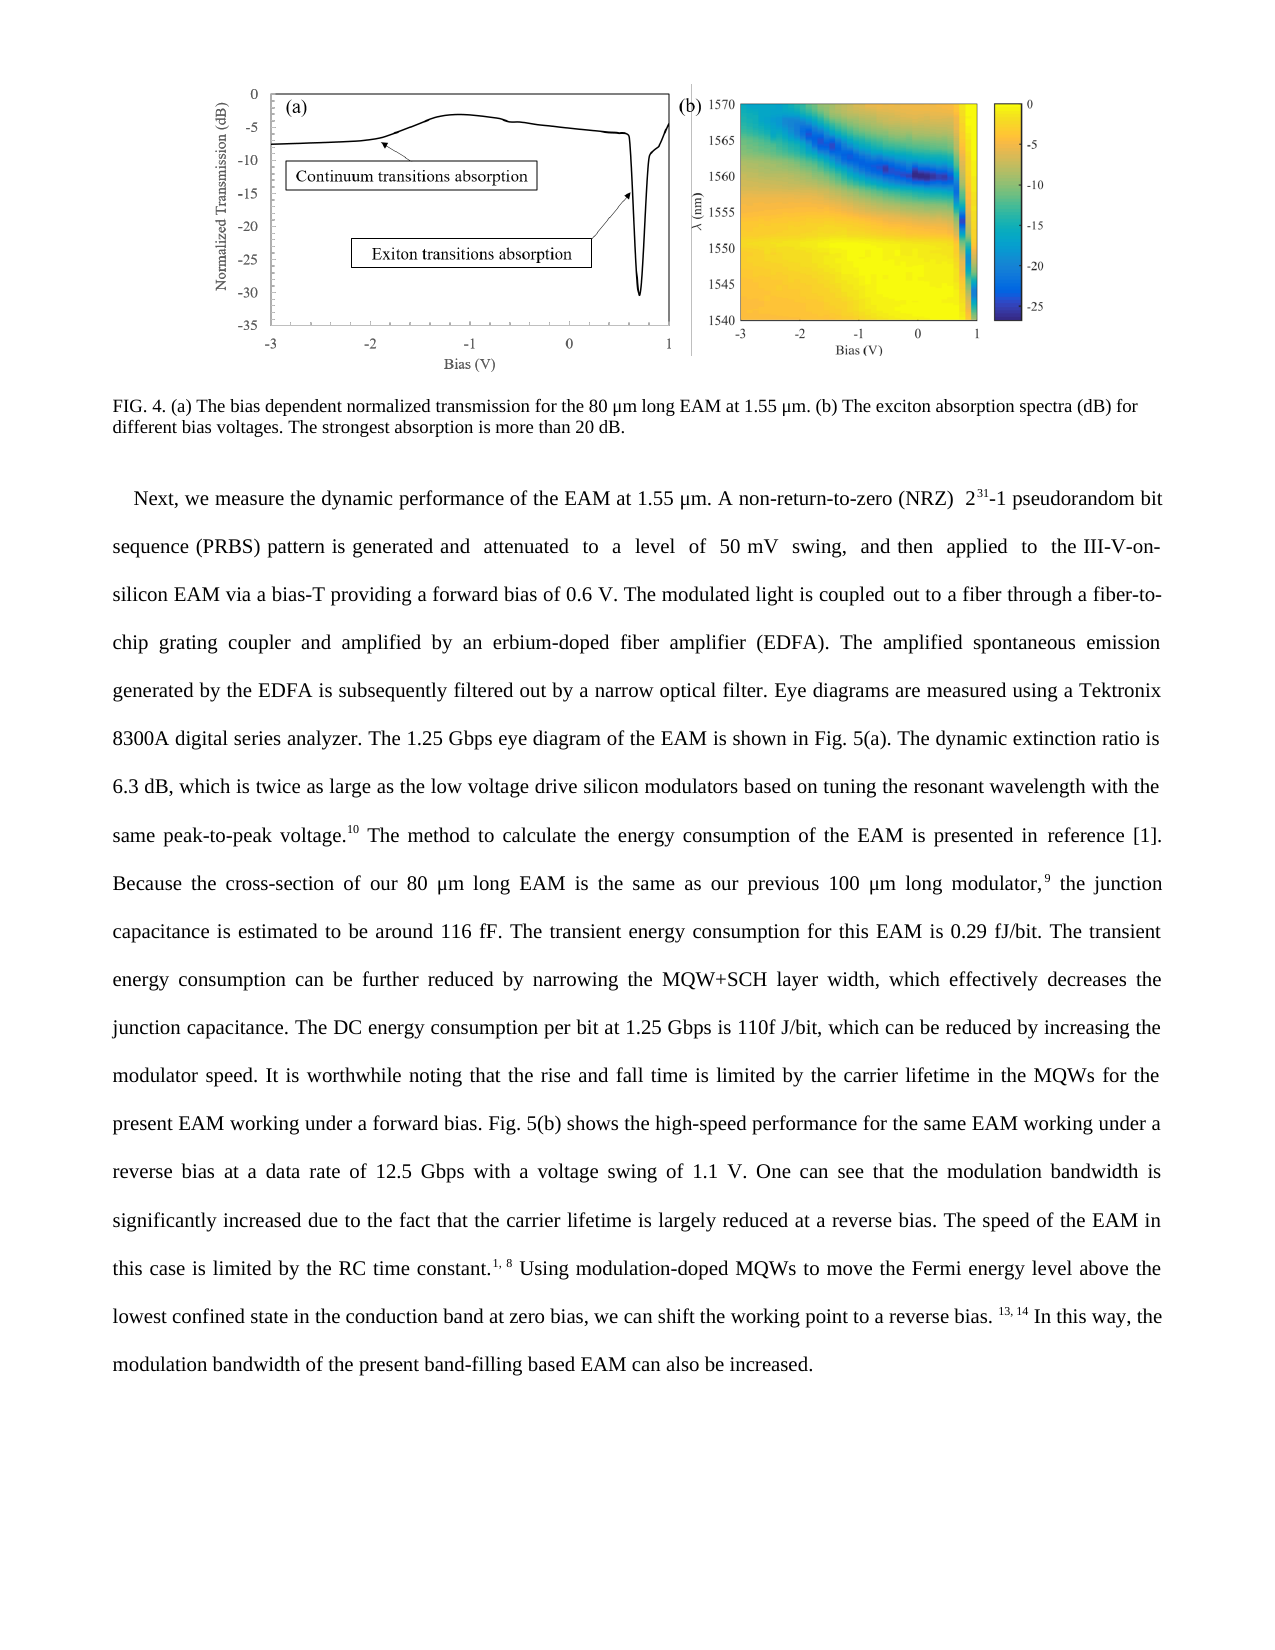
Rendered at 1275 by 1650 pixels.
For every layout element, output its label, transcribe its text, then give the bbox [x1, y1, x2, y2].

picture [197, 83, 1078, 380]
text Next, we measure the dynamic performance of the EAM at 1.55 μm. A non-return-to-zero (NRZ) 231-1 pseudorandom bit sequence (PRBS) pattern is generated and attenuated to a level of 50 mV swing, and then applied to the III-V-on-silicon EAM via a bias-T providing a forward bias of 0.6 V. The modulated light is coupled out to a fiber through a fiber-to-chip grating coupler and amplified by an erbium-doped fiber amplifier (EDFA). The amplified spontaneous emission generated by the EDFA is subsequently filtered out by a narrow optical filter. Eye diagrams are measured using a Tektronix 8300A digital series analyzer. The 1.25 Gbps eye diagram of the EAM is shown in Fig. 5(a). The dynamic extinction ratio is 6.3 dB, which is twice as large as the low voltage drive silicon modulators based on tuning the resonant wavelength with the same peak-to-peak voltage.10 The method to calculate the energy consumption of the EAM is presented in reference [1]. Because the cross-section of our 80 μm long EAM is the same as our previous 100 μm long modulator,9 the junction capacitance is estimated to be around 116 fF. The transient energy consumption for this EAM is 0.29 fJ/bit. The transient energy consumption can be further reduced by narrowing the MQW+SCH layer width, which effectively decreases the junction capacitance. The DC energy consumption per bit at 1.25 Gbps is 110f J/bit, which can be reduced by increasing the modulator speed. It is worthwhile noting that the rise and fall time is limited by the carrier lifetime in the MQWs for the present EAM working under a forward bias. Fig. 5(b) shows the high-speed performance for the same EAM working under a reverse bias at a data rate of 12.5 Gbps with a voltage swing of 1.1 V. One can see that the modulation bandwidth is significantly increased due to the fact that the carrier lifetime is largely reduced at a reverse bias. The speed of the EAM in this case is limited by the RC time constant.1, 8 Using modulation-doped MQWs to move the Fermi energy level above the lowest confined state in the conduction band at zero bias, we can shift the working point to a reverse bias. 13, 14 In this way, the modulation bandwidth of the present band-filling based EAM can also be increased. [112, 486, 1162, 1376]
text FIG. 4. (a) The bias dependent normalized transmission for the 80 μm long EAM at 1.55 μm. (b) The exciton absorption spectra (dB) for different bias voltages. The strongest absorption is more than 20 dB. [112, 394, 1162, 438]
